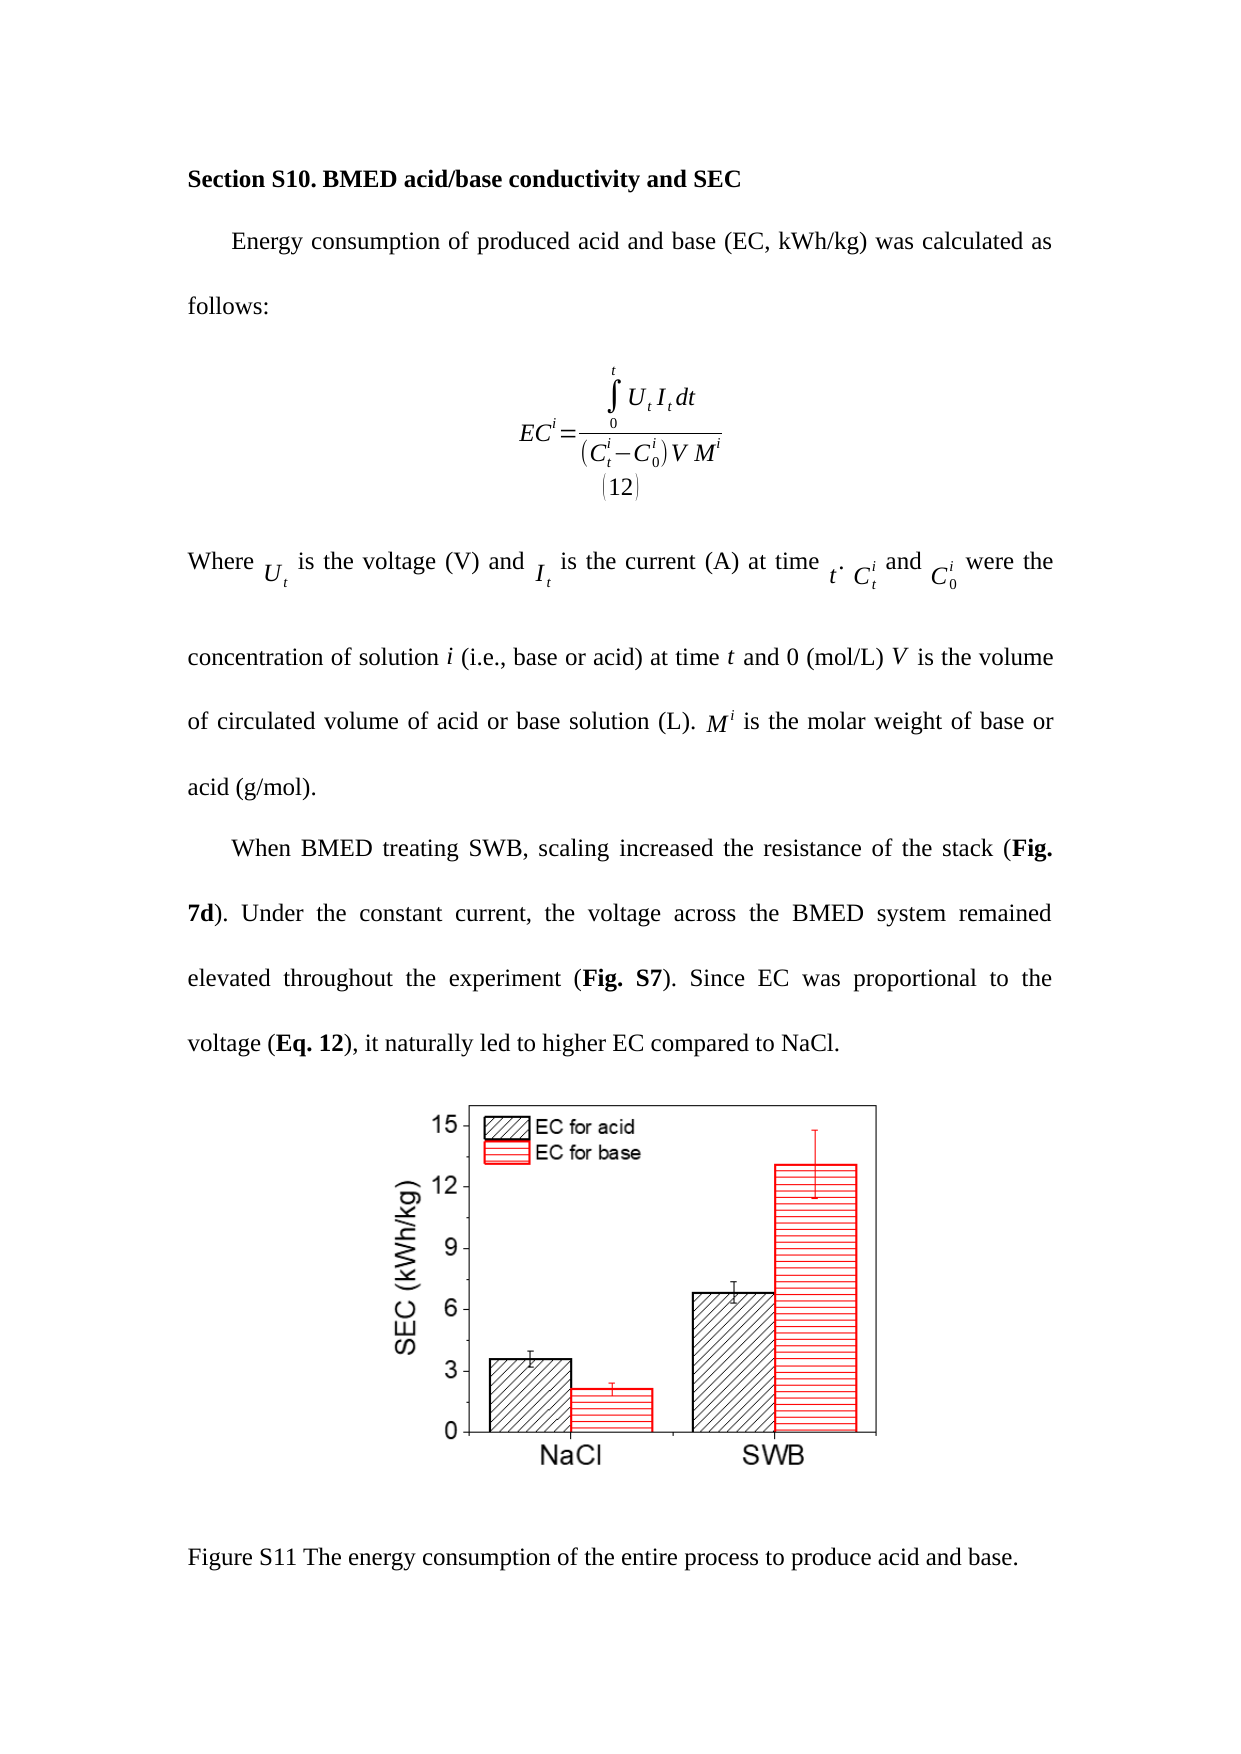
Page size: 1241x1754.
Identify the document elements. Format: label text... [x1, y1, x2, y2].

text Section S10. BMED acid/base conductivity and SEC [187, 162, 1053, 194]
picture [380, 1087, 898, 1484]
text Figure S11 The energy consumption of the entire process to produce acid and base. [187, 1540, 1053, 1573]
text When BMED treating SWB, scaling increased the resistance of the stack (Fig. 7d). Under the constant current, the voltage across the BMED system remained elevated throughout the experiment (Fig. S7). Since EC was proportional to the voltage (Eq. 12), it naturally led to higher EC compared to NaCl. [187, 832, 1053, 1059]
text Where is the voltage (V) and is the current (A) at time . and were the concentration of solution (i.e., base or acid) at time and 0 (mol/L) is the volume of circulated volume of acid or base solution (L). is the molar weight of base or acid (g/mol). [187, 543, 1054, 803]
text Energy consumption of produced acid and base (EC, kWh/kg) was calculated as follows: [187, 224, 1053, 322]
